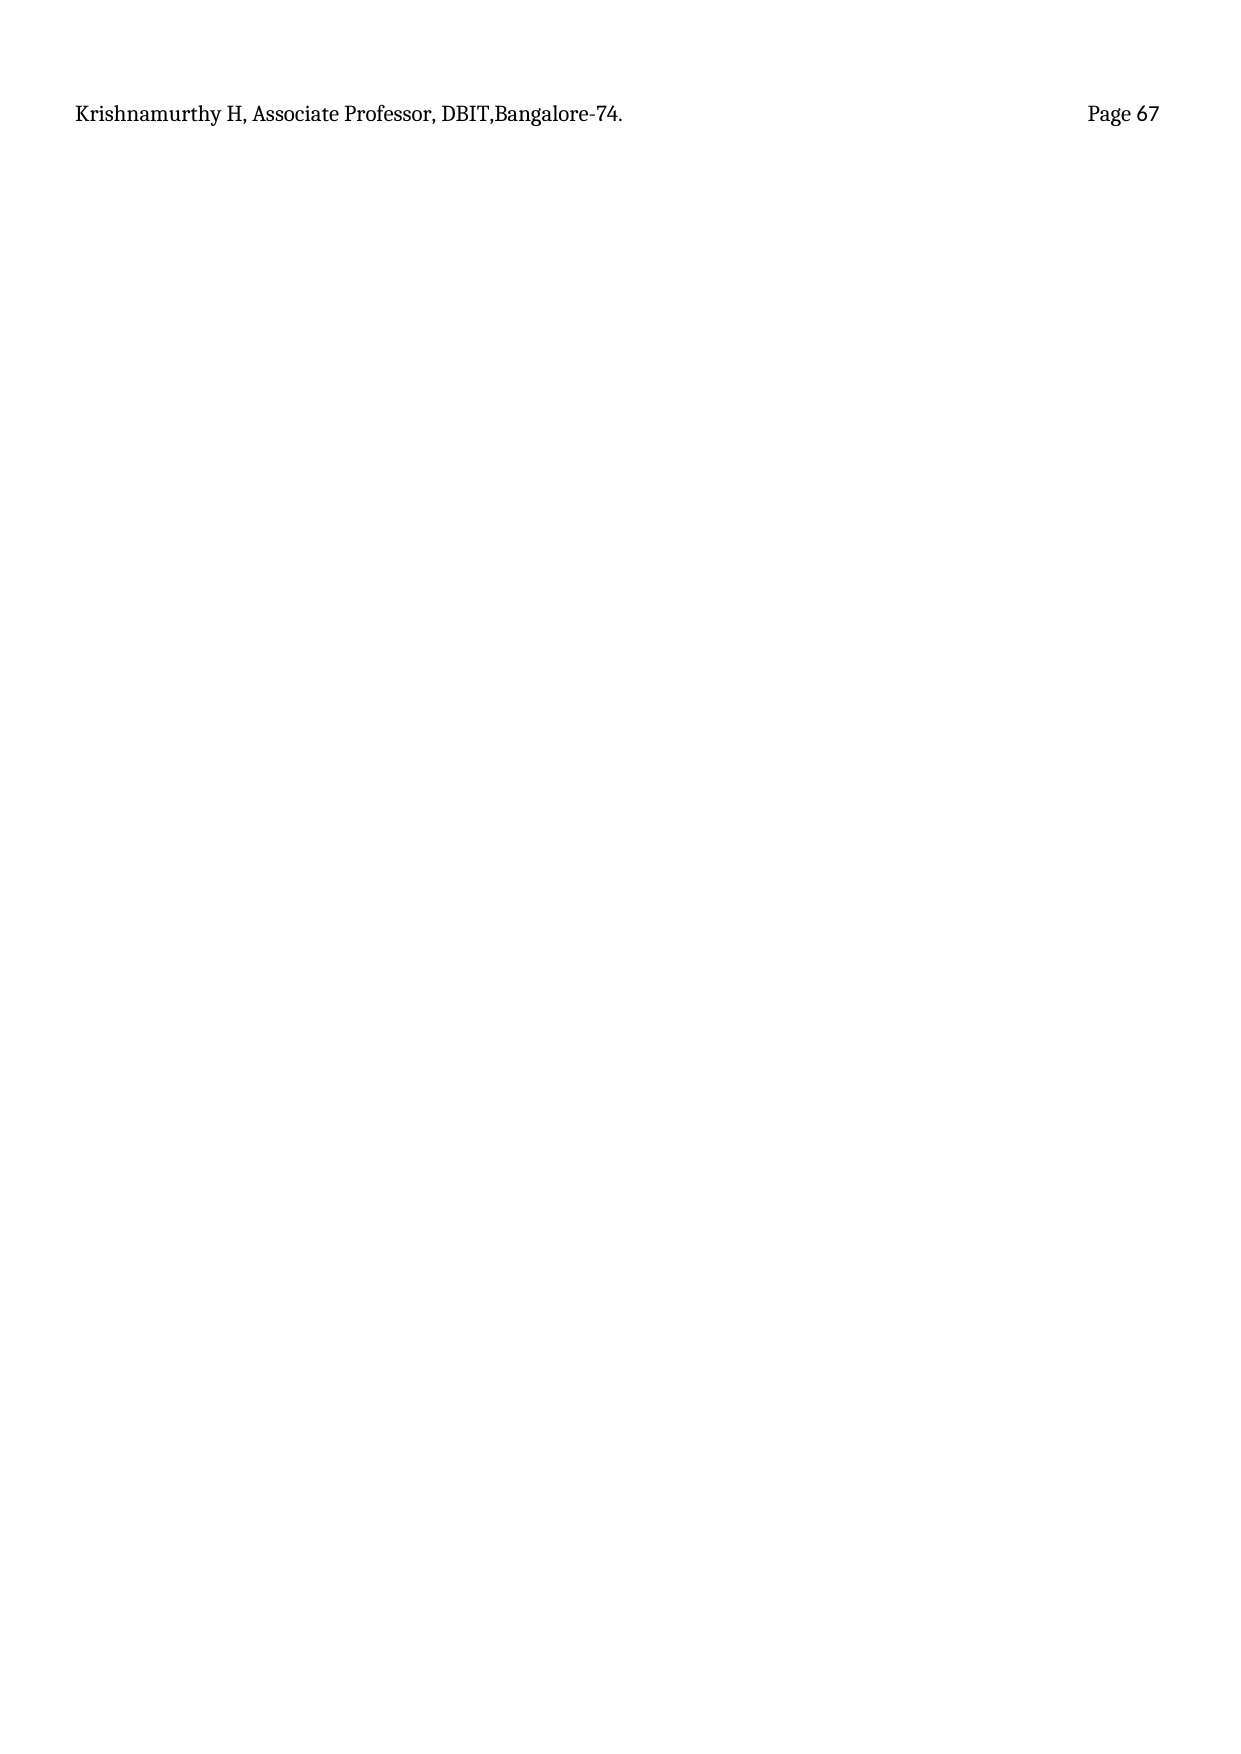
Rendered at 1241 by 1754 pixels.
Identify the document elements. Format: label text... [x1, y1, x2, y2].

text Krishnamurthy H, Associate Professor, DBIT,Bangalore-74. Page 67 [75, 99, 1167, 127]
